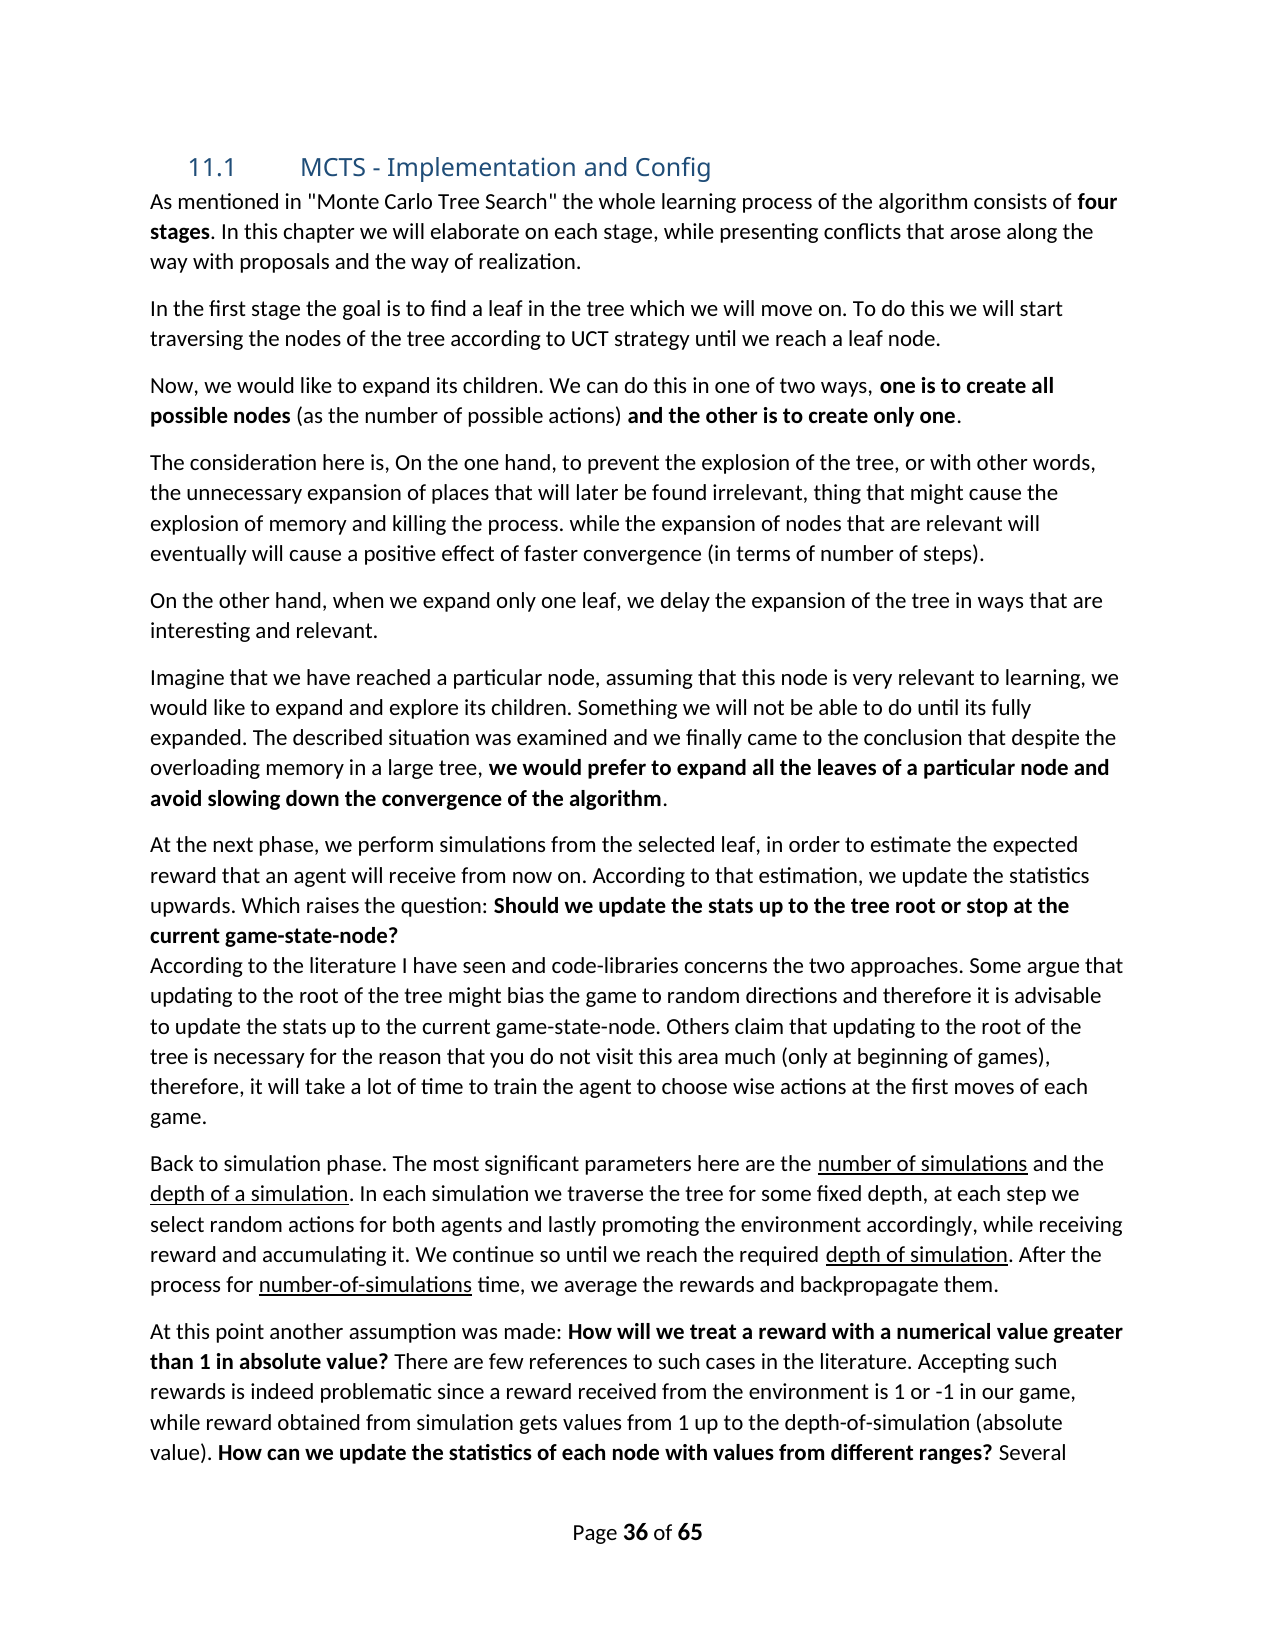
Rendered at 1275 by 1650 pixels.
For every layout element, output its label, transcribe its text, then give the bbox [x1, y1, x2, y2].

text Back to simulation phase. The most significant parameters here are the number of simulations and the depth of a simulation. In each simulation we traverse the tree for some fixed depth, at each step we select random actions for both agents and lastly promoting the environment accordingly, while receiving reward and accumulating it. We continue so until we reach the required depth of simulation. After the process for number-of-simulations time, we average the rewards and backpropagate them. [150, 1149, 1125, 1298]
subtitle MCTS - Implementation and Config [153, 150, 1125, 184]
text On the other hand, when we expand only one leaf, we delay the expansion of the tree in ways that are interesting and relevant. [150, 586, 1125, 644]
text As mentioned in "Monte Carlo Tree Search" the whole learning process of the algorithm consists of four stages. In this chapter we will elaborate on each stage, while presenting conflicts that arose along the way with proposals and the way of realization. [150, 187, 1125, 275]
text Now, we would like to expand its children. We can do this in one of two ways, one is to create all possible nodes (as the number of possible actions) and the other is to create only one. [150, 371, 1125, 429]
text At the next phase, we perform simulations from the selected leaf, in order to estimate the expected reward that an agent will receive from now on. According to that estimation, we update the statistics upwards. Which raises the question: Should we update the stats up to the tree root or stop at the current game-state-node? According to the literature I have seen and code-libraries concerns the two approaches. Some argue that updating to the root of the tree might bias the game to random directions and therefore it is advisable to update the stats up to the current game-state-node. Others claim that updating to the root of the tree is necessary for the reason that you do not visit this area much (only at beginning of games), therefore, it will take a lot of time to train the agent to choose wise actions at the first moves of each game. [150, 831, 1125, 1130]
text In the first stage the goal is to find a leaf in the tree which we will move on. To do this we will start traversing the nodes of the tree according to UCT strategy until we reach a leaf node. [150, 294, 1125, 352]
text Imagine that we have reached a particular node, assuming that this node is very relevant to learning, we would like to expand and explore its children. Something we will not be able to do until its fully expanded. The described situation was examined and we finally came to the conclusion that despite the overloading memory in a large tree, we would prefer to expand all the leaves of a particular node and avoid slowing down the convergence of the algorithm. [150, 663, 1125, 812]
text The consideration here is, On the one hand, to prevent the explosion of the tree, or with other words, the unnecessary expansion of places that will later be found irrelevant, thing that might cause the explosion of memory and killing the process. while the expansion of nodes that are relevant will eventually will cause a positive effect of faster convergence (in terms of number of steps). [150, 448, 1125, 567]
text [150, 1317, 1125, 1466]
